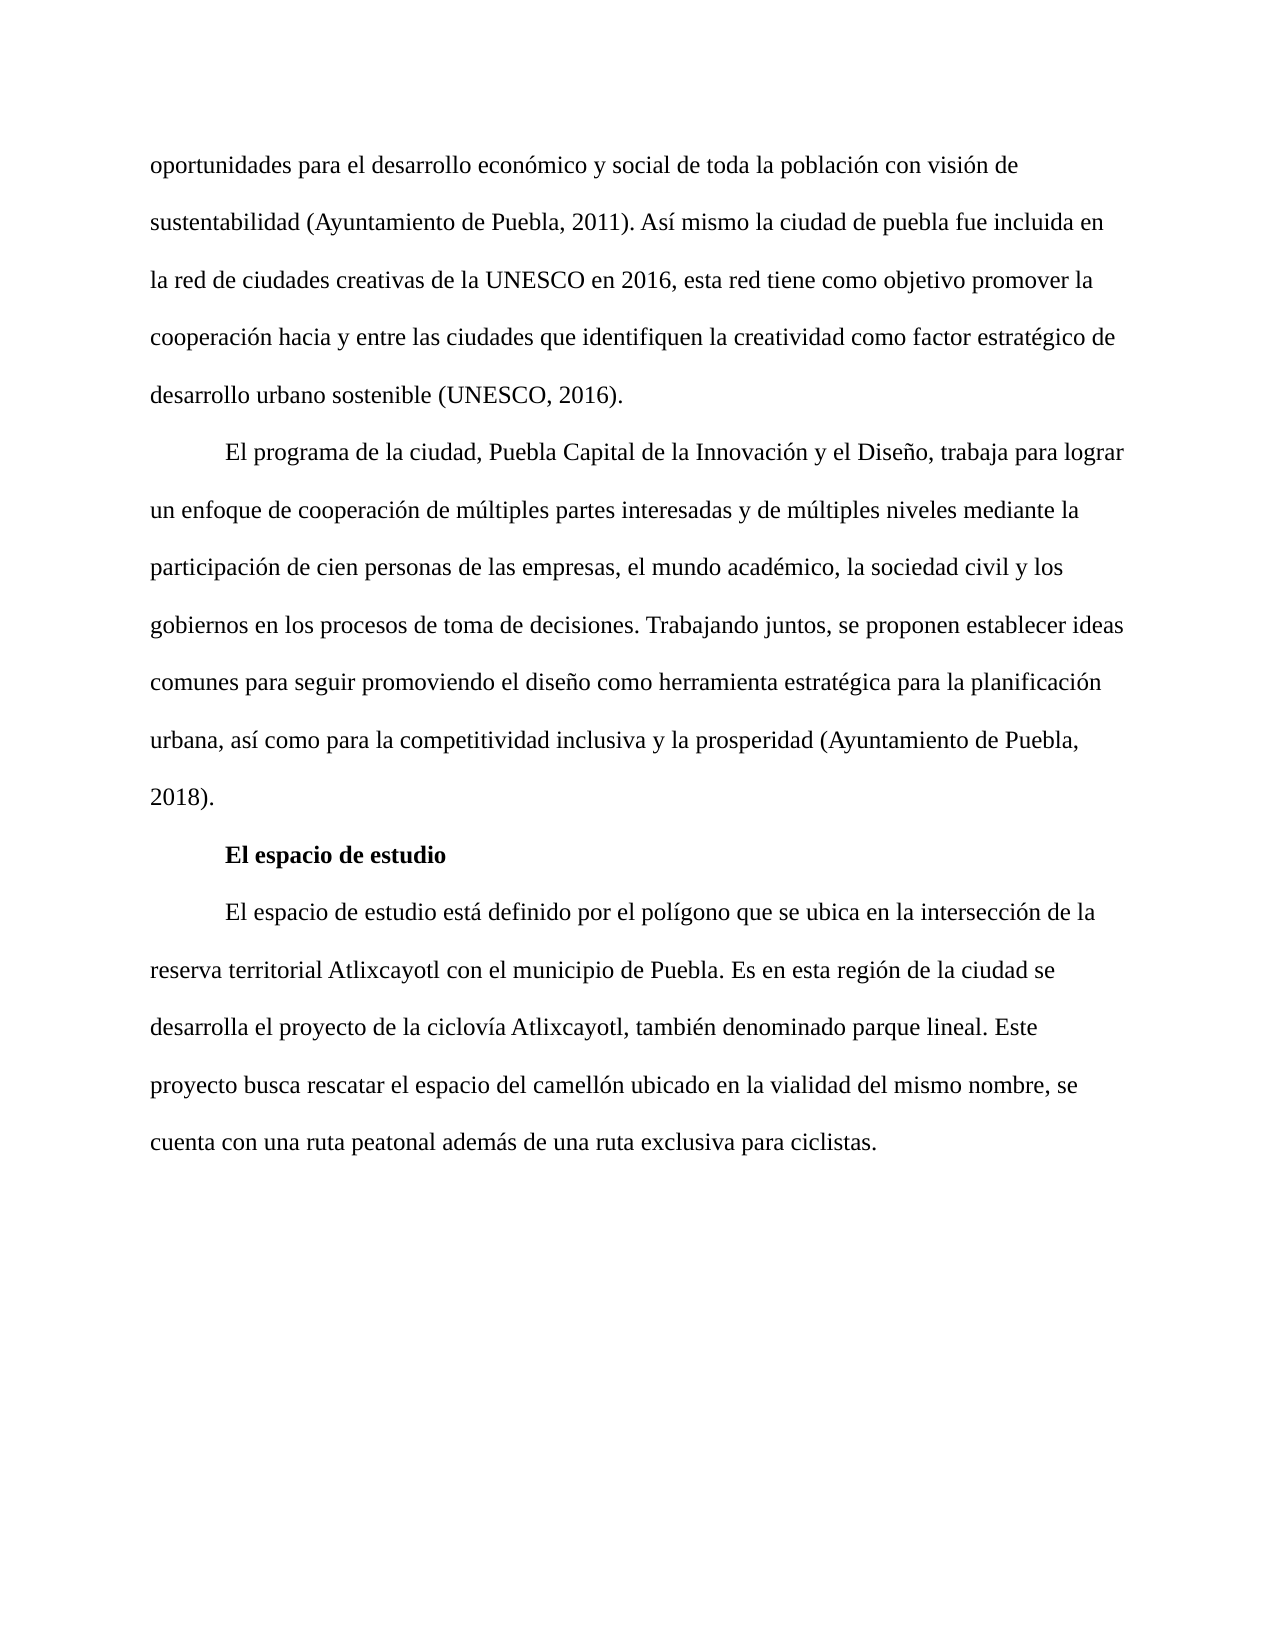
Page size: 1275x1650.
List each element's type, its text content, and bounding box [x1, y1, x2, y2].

text El programa de la ciudad, Puebla Capital de la Innovación y el Diseño, trabaja para lograr un enfoque de cooperación de múltiples partes interesadas y de múltiples niveles mediante la participación de cien personas de las empresas, el mundo académico, la sociedad civil y los gobiernos en los procesos de toma de decisiones. Trabajando juntos, se proponen establecer ideas comunes para seguir promoviendo el diseño como herramienta estratégica para la planificación urbana, así como para la competitividad inclusiva y la prosperidad (Ayuntamiento de Puebla, 2018). [150, 437, 1125, 811]
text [150, 150, 1125, 409]
text El espacio de estudio está definido por el polígono que se ubica en la intersección de la reserva territorial Atlixcayotl con el municipio de Puebla. Es en esta región de la ciudad se desarrolla el proyecto de la ciclovía Atlixcayotl, también denominado parque lineal. Este proyecto busca rescatar el espacio del camellón ubicado en la vialidad del mismo nombre, se cuenta con una ruta peatonal además de una ruta exclusiva para ciclistas. [150, 897, 1125, 1156]
subtitle El espacio de estudio [150, 840, 1125, 869]
